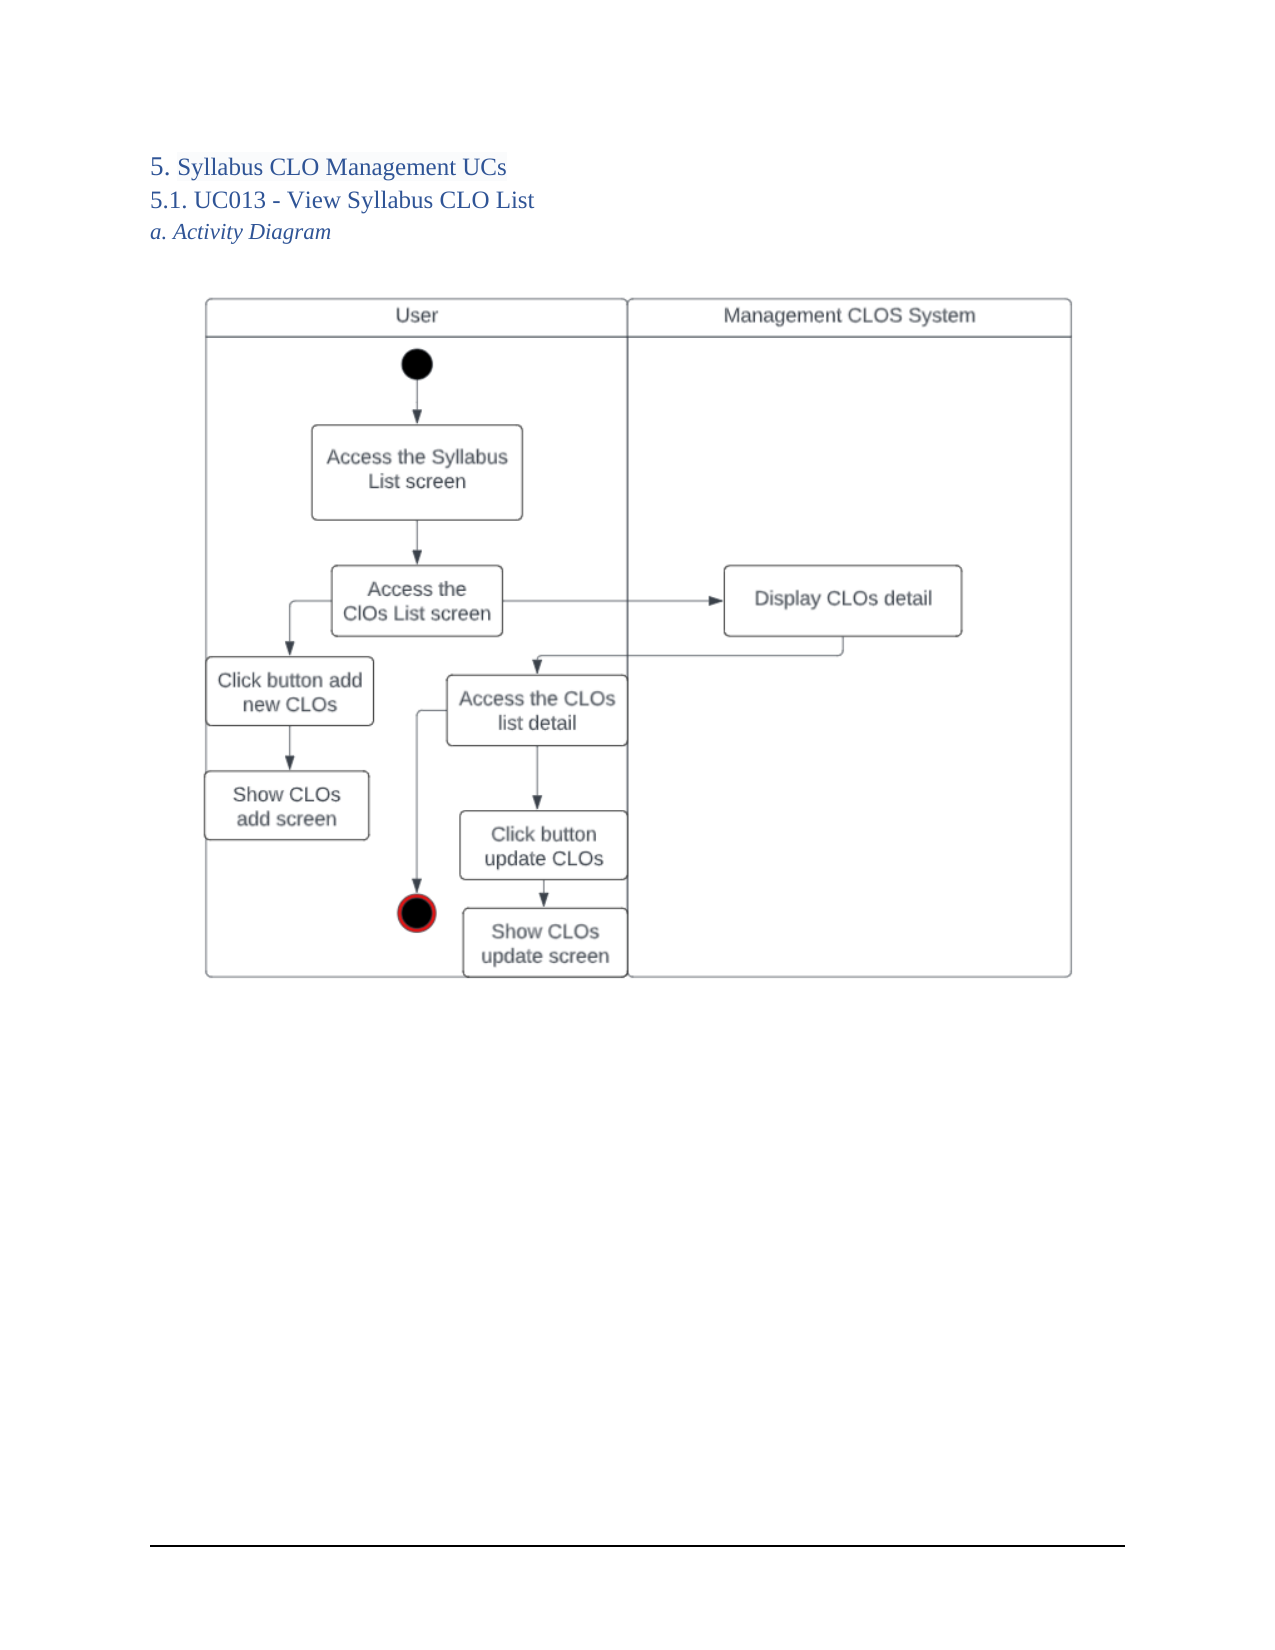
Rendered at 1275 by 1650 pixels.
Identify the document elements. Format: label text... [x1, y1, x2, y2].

picture [150, 244, 1125, 1032]
subtitle a. Activity Diagram [150, 218, 1125, 244]
subtitle 5. Syllabus CLO Management UCs [150, 150, 1125, 181]
subtitle 5.1. UC013 - View Syllabus CLO List [150, 185, 1125, 214]
